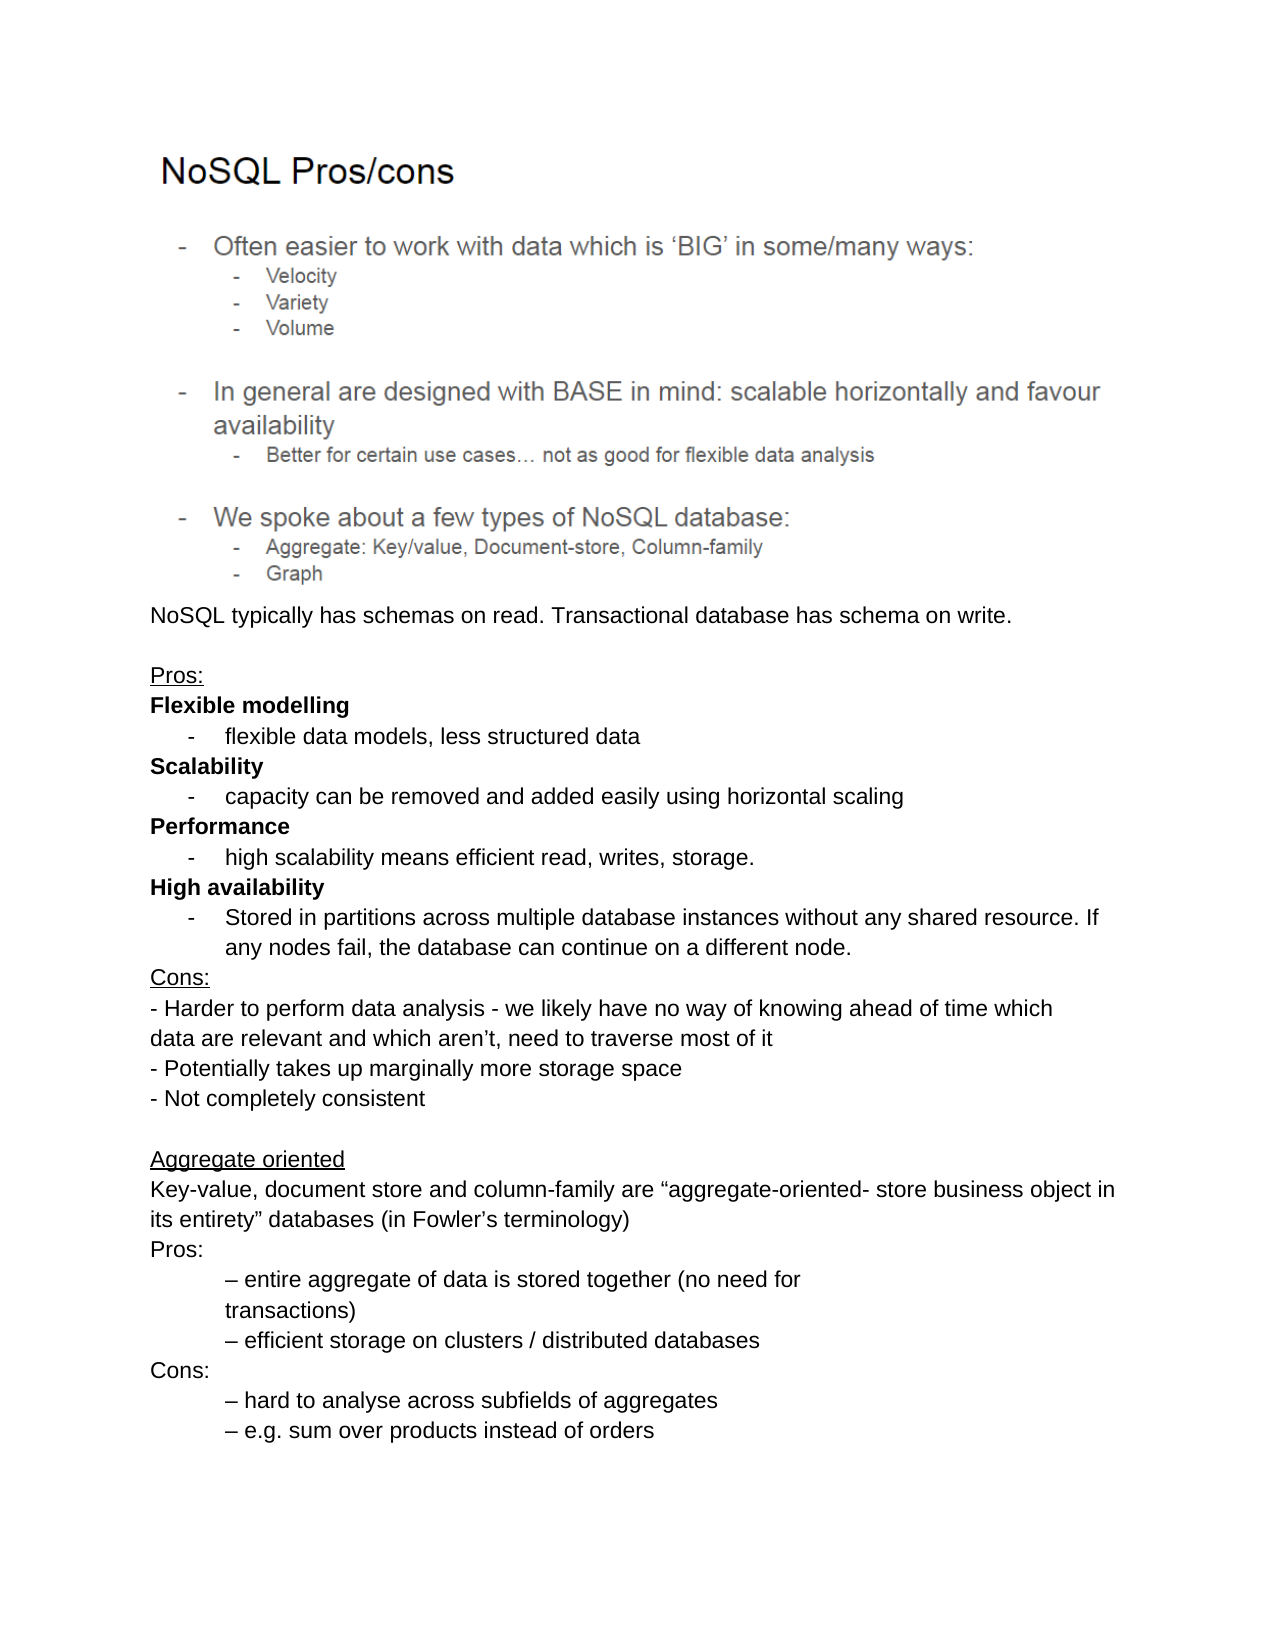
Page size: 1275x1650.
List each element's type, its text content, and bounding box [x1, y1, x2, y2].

text Cons: [150, 1357, 1125, 1383]
picture [150, 150, 1125, 598]
text High availability [150, 874, 1125, 900]
text - Potentially takes up marginally more storage space [150, 1055, 1125, 1081]
text – e.g. sum over products instead of orders [225, 1417, 1125, 1444]
text - Harder to perform data analysis - we likely have no way of knowing ahead of time which [150, 994, 1125, 1021]
text – efficient storage on clusters / distributed databases [225, 1327, 1125, 1353]
text data are relevant and which aren’t, need to traverse most of it [150, 1025, 1125, 1051]
list high scalability means efficient read, writes, storage. [187, 843, 1125, 870]
text - Not completely consistent [150, 1085, 1125, 1111]
text Key-value, document store and column-family are “aggregate-oriented- store business object in its entirety” databases (in Fowler’s terminology) [150, 1176, 1125, 1232]
text Performance [150, 813, 1125, 839]
text Scalability [150, 753, 1125, 779]
list capacity can be removed and added easily using horizontal scaling [187, 783, 1125, 809]
text Pros: [150, 662, 1125, 688]
text Cons: [150, 964, 1125, 991]
text – hard to analyse across subfields of aggregates [225, 1387, 1125, 1413]
list Stored in partitions across multiple database instances without any shared resource. If any nodes fail, the database can continue on a different node. [187, 904, 1125, 960]
text transactions) [225, 1297, 1125, 1323]
text Pros: [150, 1236, 1125, 1262]
text Aggregate oriented [150, 1146, 1125, 1172]
text Flexible modelling [150, 692, 1125, 719]
list flexible data models, less structured data [187, 723, 1125, 749]
text – entire aggregate of data is stored together (no need for [225, 1266, 1125, 1293]
text NoSQL typically has schemas on read. Transactional database has schema on write. [150, 602, 1125, 628]
